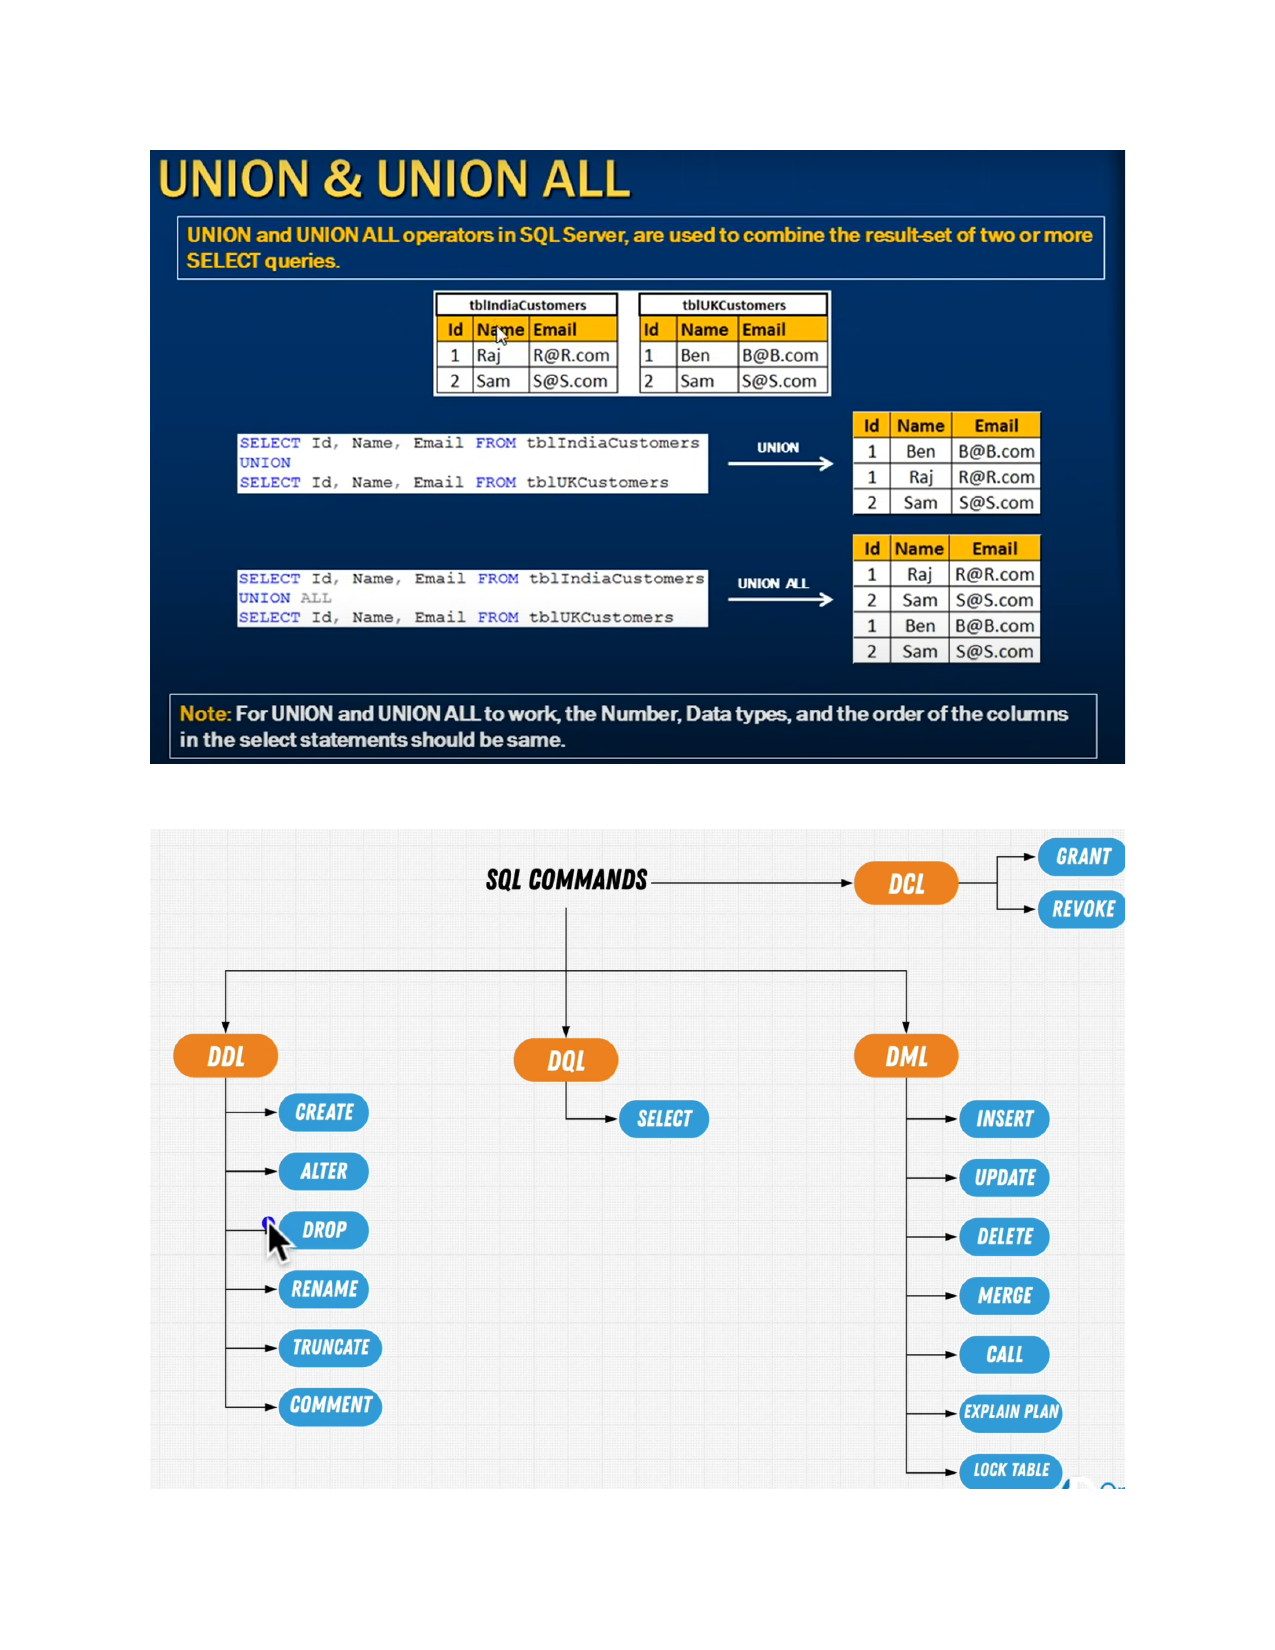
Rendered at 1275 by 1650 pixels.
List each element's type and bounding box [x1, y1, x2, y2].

picture [150, 150, 1125, 764]
picture [150, 829, 1125, 1489]
